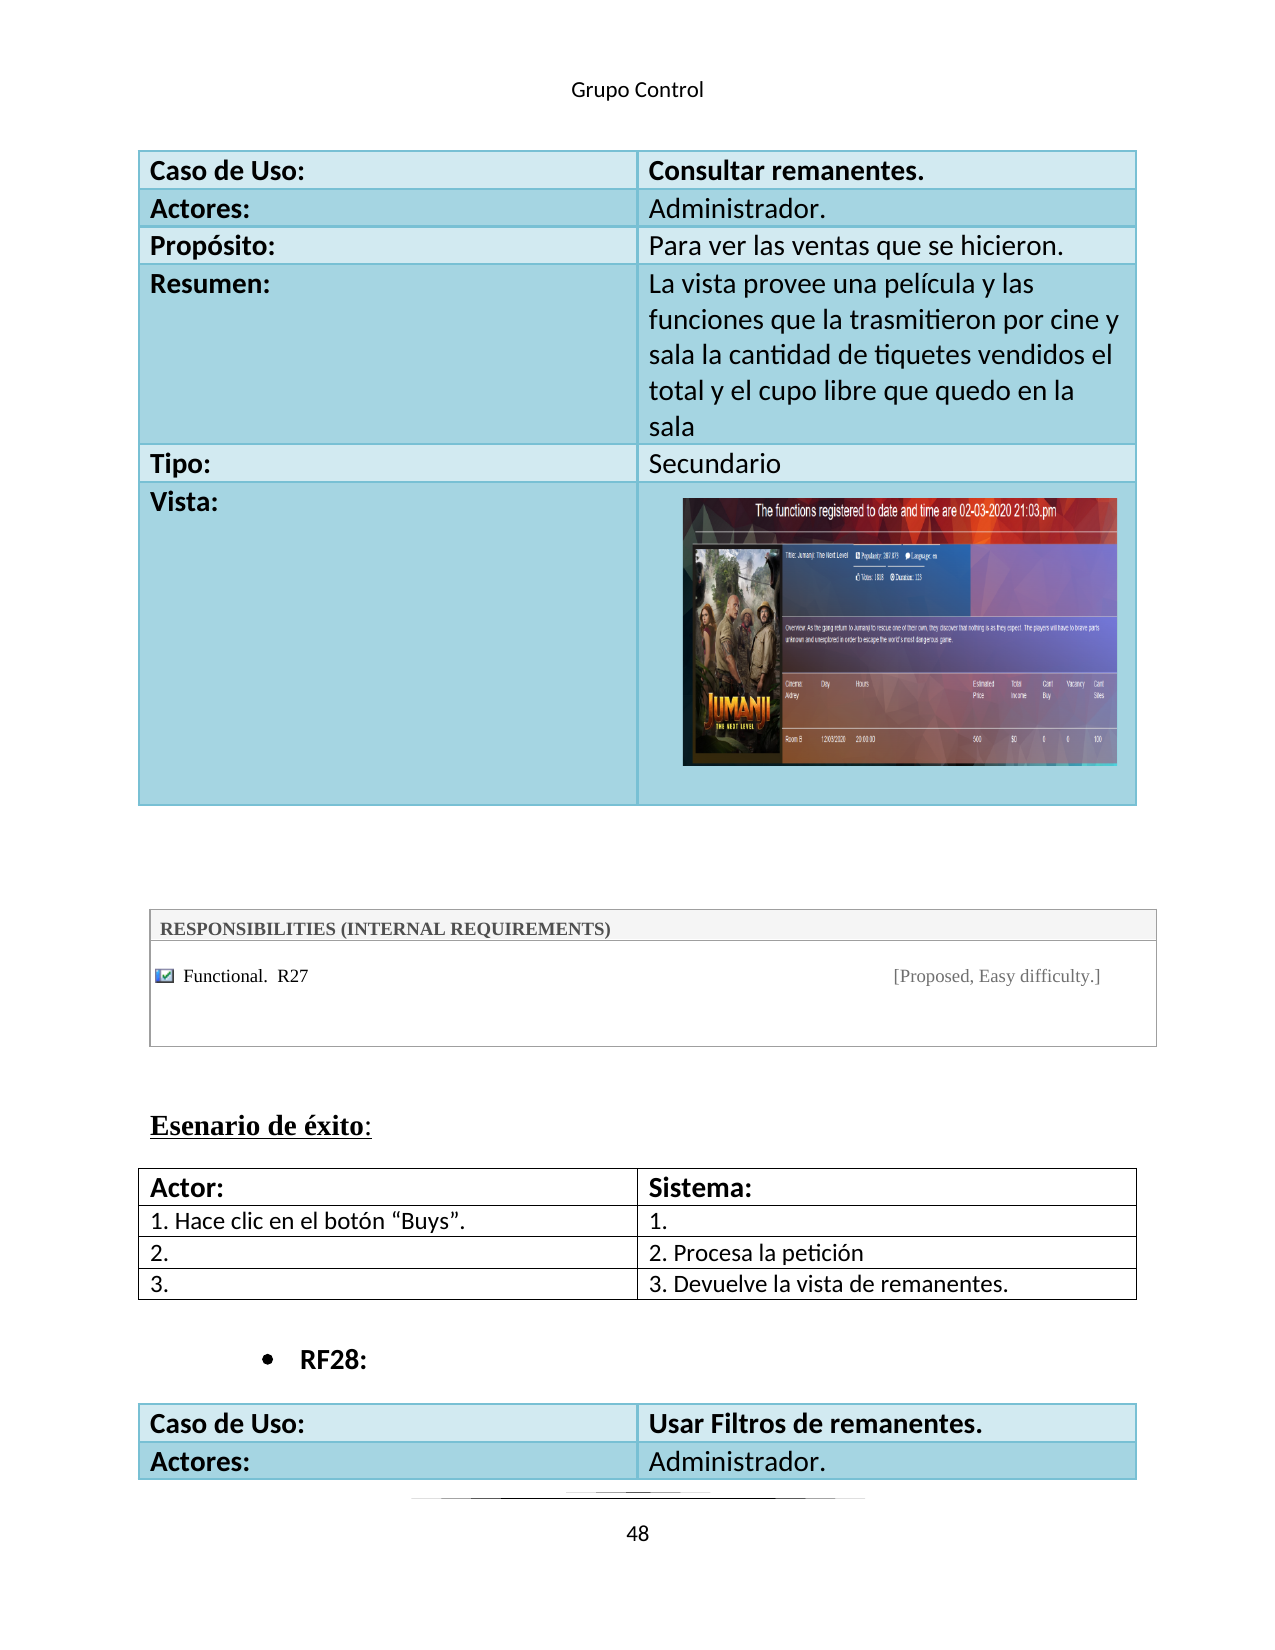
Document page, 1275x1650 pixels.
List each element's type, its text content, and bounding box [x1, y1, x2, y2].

table_cell 1. Hace clic en el botón “Buys”. [139, 1206, 637, 1236]
table_cell 1. [638, 1206, 1136, 1236]
table_cell Actores: [140, 190, 636, 225]
list RF28: [262, 1341, 1125, 1377]
table_header Sistema: [638, 1169, 1136, 1204]
table_cell Functional. R27 [Proposed, Easy difficulty.] [151, 941, 1156, 1046]
table_cell Administrador. [639, 190, 1135, 225]
picture [682, 498, 1118, 766]
table_cell Actores: [140, 1443, 636, 1478]
table_cell La vista provee una película y las funciones que la trasmitieron por cine y sala la cantidad de tiquetes vendidos el total y el cupo libre que quedo en la sala [639, 265, 1135, 443]
table_cell Secundario [639, 445, 1135, 481]
table_cell Tipo: [140, 445, 636, 481]
table_header RESPONSIBILITIES (INTERNAL REQUIREMENTS) [151, 910, 1156, 939]
table_cell 3. [139, 1269, 637, 1299]
table_header Consultar remanentes. [639, 152, 1135, 188]
table_cell [639, 483, 1135, 804]
picture [155, 964, 174, 983]
table_cell 2. [139, 1237, 637, 1268]
table_header Caso de Uso: [140, 152, 636, 188]
table_header Caso de Uso: [140, 1405, 636, 1441]
table_cell Para ver las ventas que se hicieron. [639, 228, 1135, 263]
table_cell 2. Procesa la petición [638, 1237, 1136, 1268]
table_cell Administrador. [639, 1443, 1135, 1478]
table_header Usar Filtros de remanentes. [639, 1405, 1135, 1441]
table_header Actor: [139, 1169, 637, 1204]
text Esenario de éxito: [150, 1108, 1125, 1142]
table_cell 3. Devuelve la vista de remanentes. [638, 1269, 1136, 1299]
table_cell Vista: [140, 483, 636, 804]
table_cell Propósito: [140, 228, 636, 263]
table_cell Resumen: [140, 265, 636, 443]
